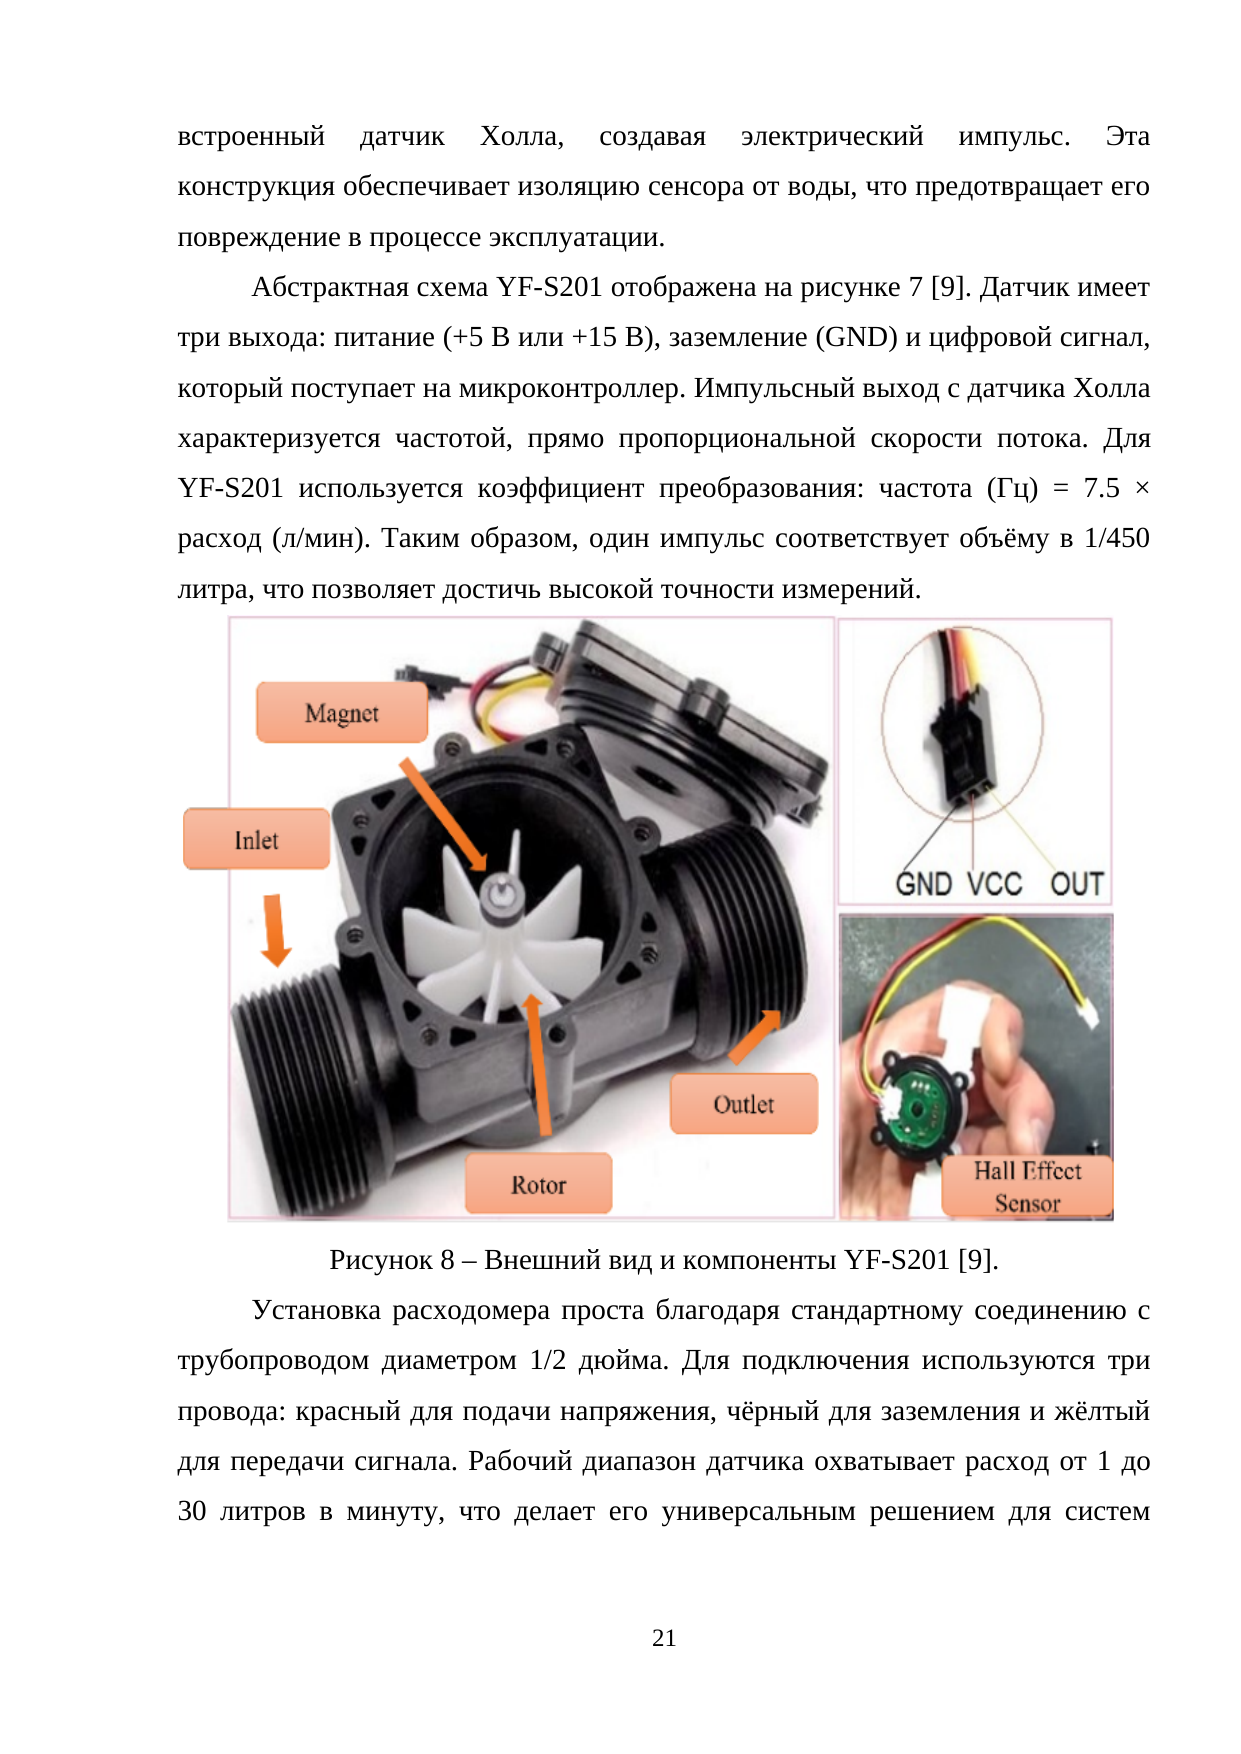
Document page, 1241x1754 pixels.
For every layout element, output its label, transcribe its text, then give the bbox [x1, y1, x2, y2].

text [177, 1292, 1152, 1527]
picture [183, 615, 1114, 1236]
text Абстрактная схема YF-S201 отображена на рисунке 7 [9]. Датчик имеет три выхода: питание (+5 В или +15 В), заземление (GND) и цифровой сигнал, который поступает на микроконтроллер. Импульсный выход с датчика Холла характеризуется частотой, прямо пропорциональной скорости потока. Для YF-S201 используется коэффициент преобразования: частота (Гц) = 7.5 × расход (л/мин). Таким образом, один импульс соответствует объёму в 1/450 литра, что позволяет достичь высокой точности измерений. [177, 269, 1152, 604]
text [177, 118, 1152, 252]
